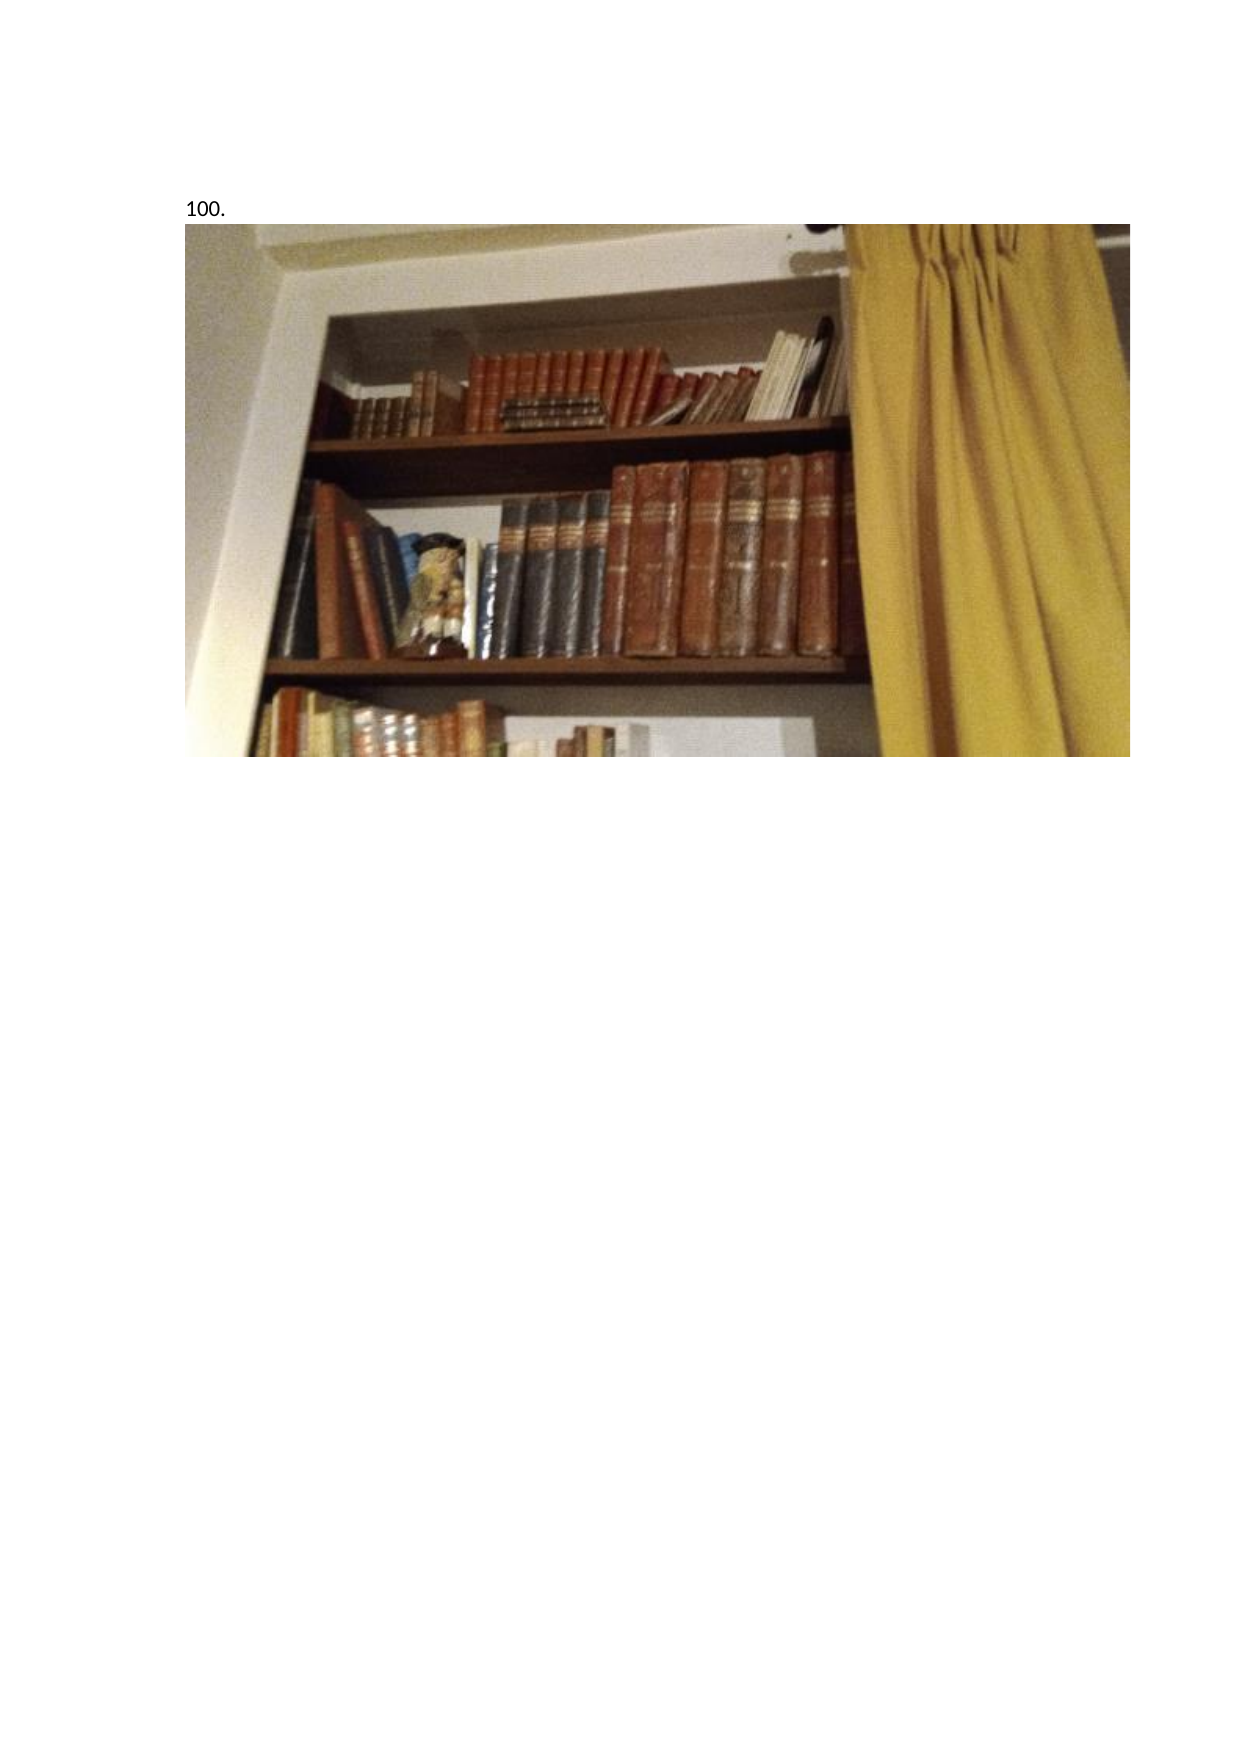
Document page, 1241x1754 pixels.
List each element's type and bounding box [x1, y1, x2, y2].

picture [185, 224, 1130, 757]
